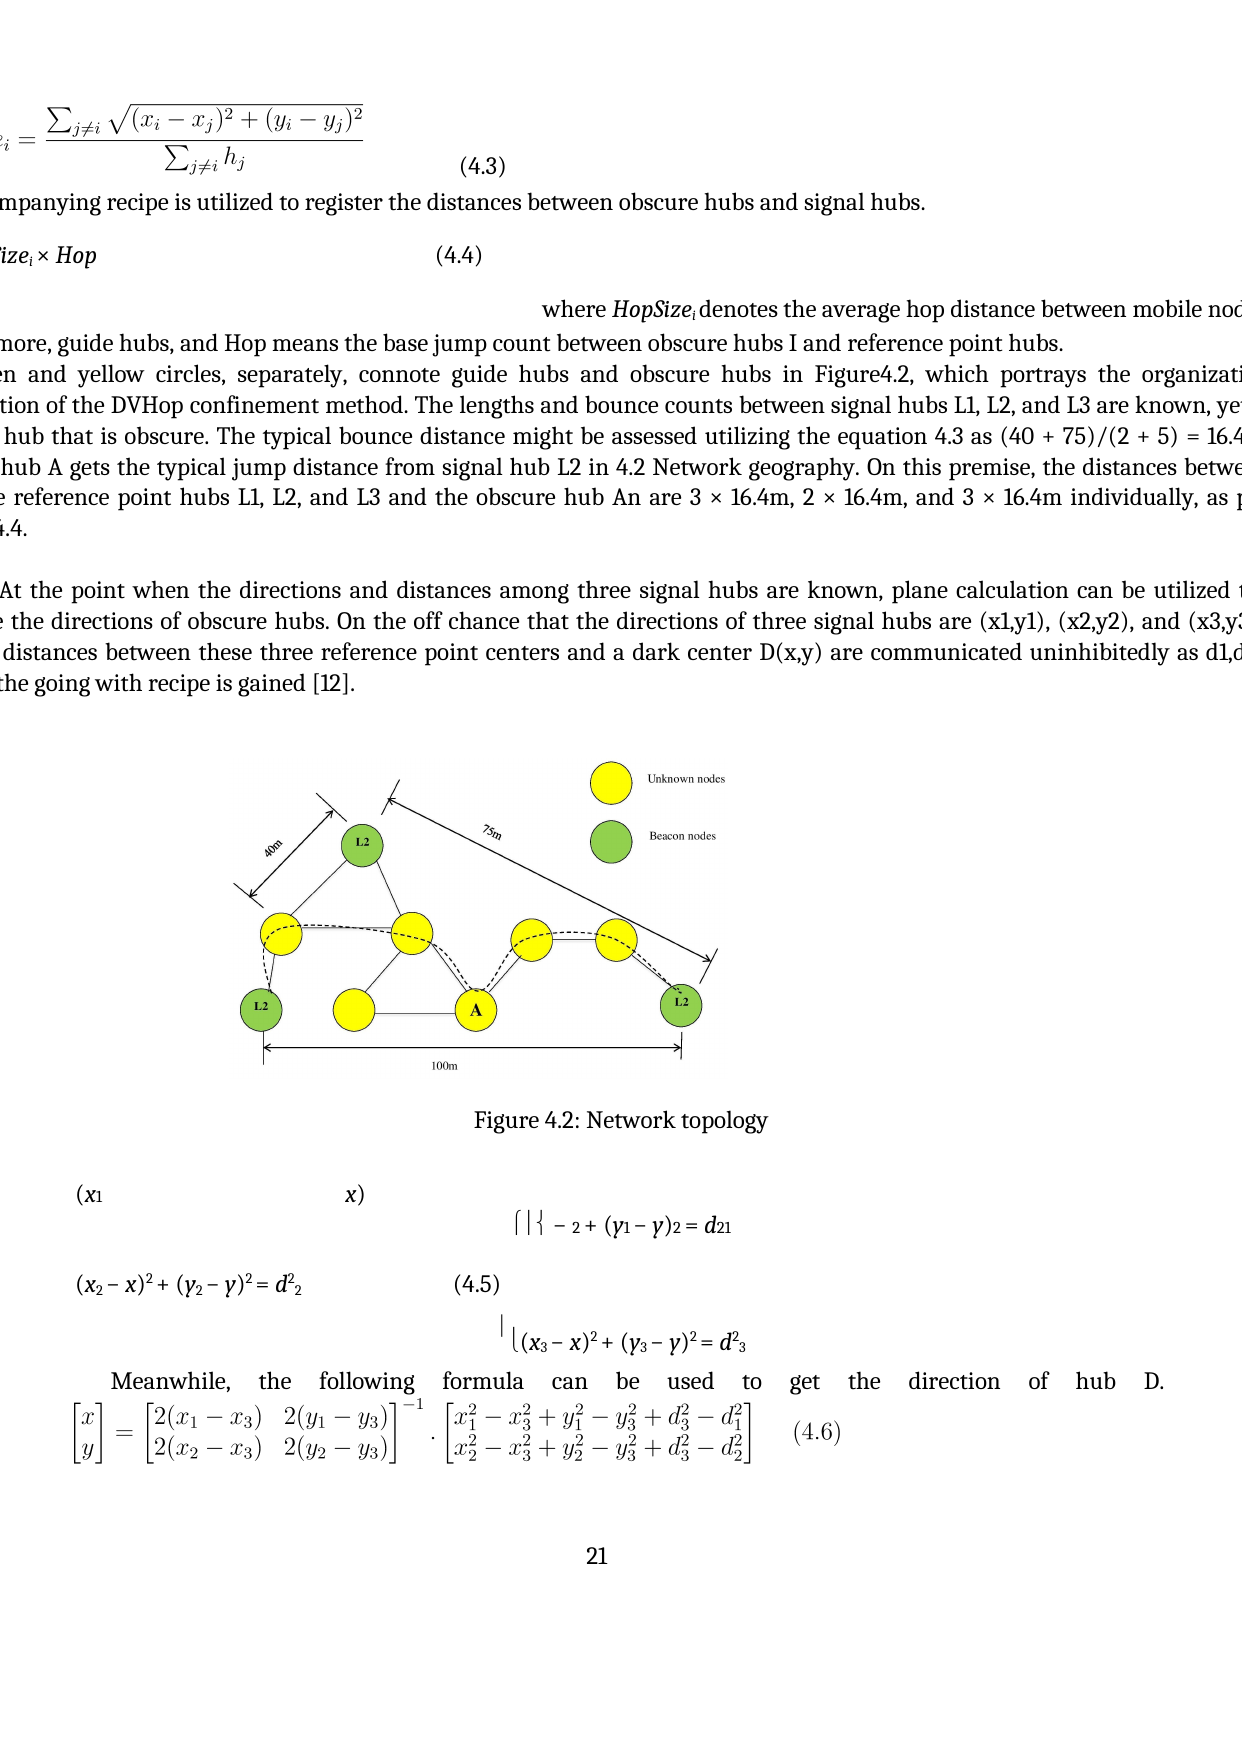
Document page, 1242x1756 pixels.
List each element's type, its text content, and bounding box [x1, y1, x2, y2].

picture [229, 758, 729, 1079]
text (x2 − x)2 + (y2 − y)2 = d22 (4.5) [74, 1270, 1167, 1299]
text (x3 − x)2 + (y3 − y)2 = d23 [75, 1316, 1167, 1360]
text  − 2 + (y1 − y)2 = d21 [74, 1211, 1167, 1240]
picture [0, 103, 364, 175]
text The green and yellow circles, separately, connote guide hubs and obscure hubs in Figure4.2, which portrays the organization construction of the DVHop confinement method. The lengths and bounce counts between signal hubs L1, L2, and L3 are known, yet A means a hub that is obscure. The typical bounce distance might be assessed utilizing the equation 4.3 as (40 + 75)/(2 + 5) = 16.4m. Obscure hub A gets the typical jump distance from signal hub L2 in 4.2 Network geography. On this premise, the distances between the three reference point hubs L1, L2, and L3 and the obscure hub An are 3 × 16.4m, 2 × 16.4m, and 3 × 16.4m individually, as per formula4.4. [0, 360, 1242, 543]
text i what's more, guide hubs, and Hop means the base jump count between obscure hubs I and reference point hubs. [0, 329, 1242, 358]
text di = HopSizei × Hop (4.4) [0, 241, 1242, 270]
text where HopSizei denotes the average hop distance between mobile nodes. [0, 295, 1242, 324]
text The accompanying recipe is utilized to register the distances between obscure hubs and signal hubs. [0, 187, 1242, 216]
text Step 3. At the point when the directions and distances among three signal hubs are known, plane calculation can be utilized to appraise the directions of obscure hubs. On the off chance that the directions of three signal hubs are (x1,y1), (x2,y2), and (x3,y3) and the distances between these three reference point centers and a dark center D(x,y) are communicated uninhibitedly as d1,d2 and d3, the going with recipe is gained [12]. [0, 576, 1242, 697]
text Figure 4.2: Network topology [75, 1106, 1167, 1134]
text (x1 x) [74, 1180, 1167, 1209]
picture [73, 1398, 840, 1464]
